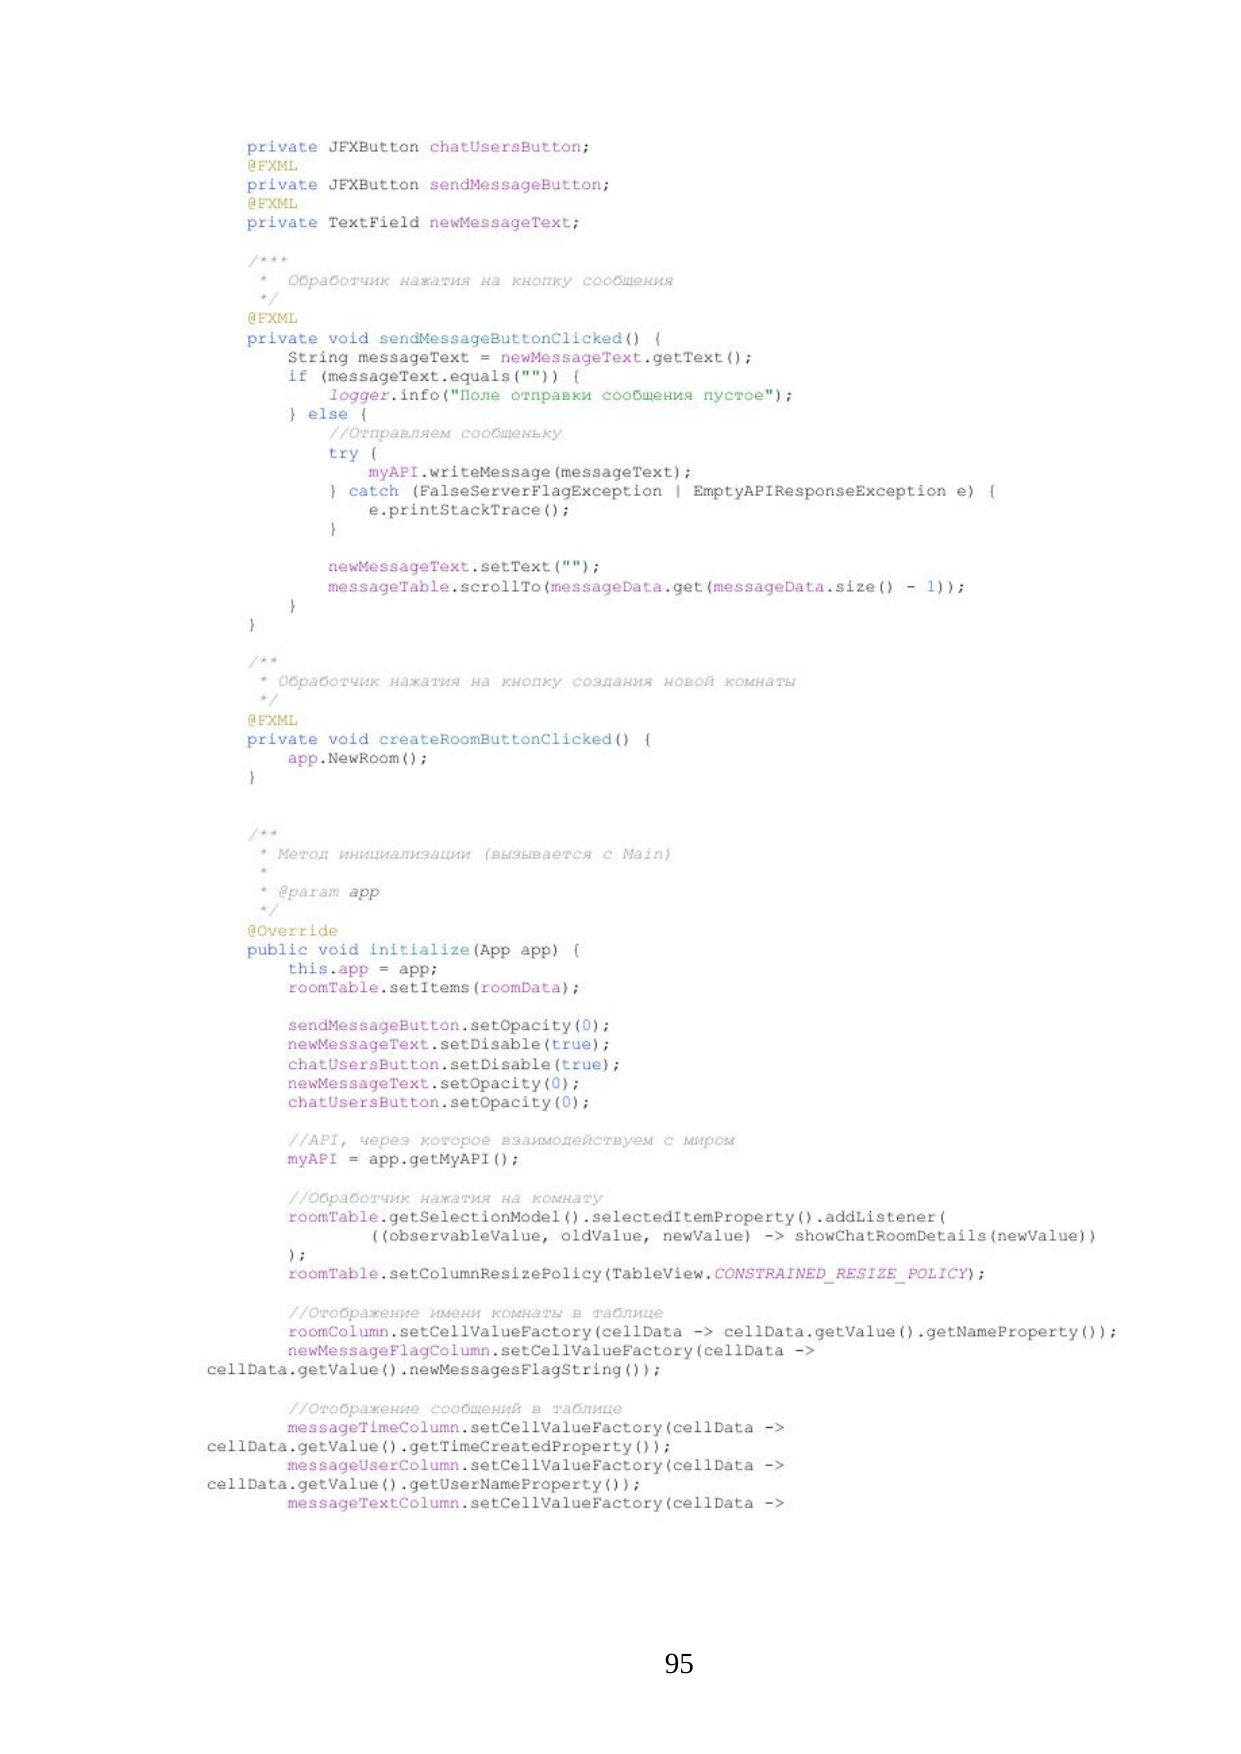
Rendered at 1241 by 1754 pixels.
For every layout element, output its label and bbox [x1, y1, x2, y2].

picture [177, 118, 1182, 1539]
